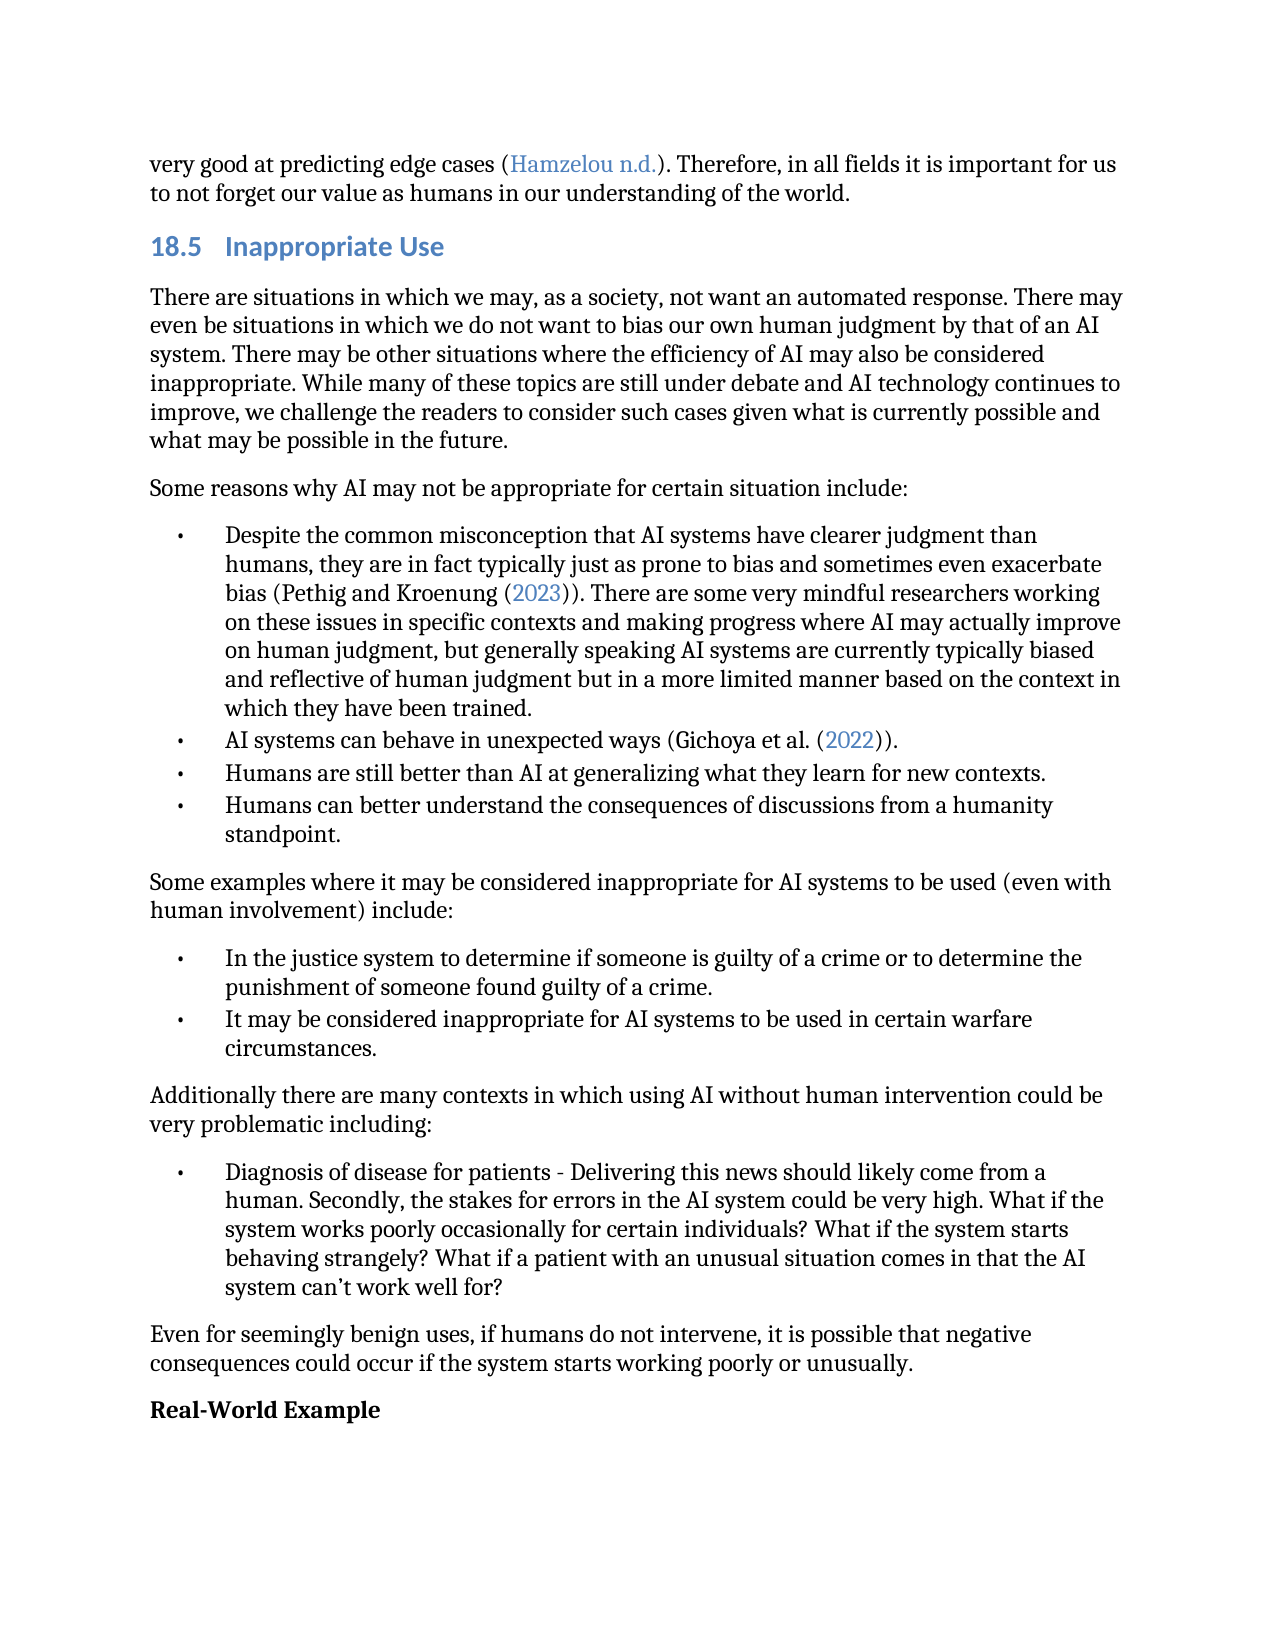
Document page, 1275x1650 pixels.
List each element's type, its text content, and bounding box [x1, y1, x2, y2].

list Diagnosis of disease for patients - Delivering this news should likely come from a human. Secondly, the stakes for errors in the AI system could be very high. What if the system works poorly occasionally for certain individuals? What if the system starts behaving strangely? What if a patient with an unusual situation comes in that the AI system can’t work well for? [175, 1158, 1125, 1301]
list Humans are still better than AI at generalizing what they learn for new contexts. [175, 759, 1125, 788]
text Additionally there are many contexts in which using AI without human intervention could be very problematic including: [150, 1081, 1125, 1139]
subtitle 18.5 Inappropriate Use [150, 228, 1125, 264]
text Even for seemingly benign uses, if humans do not intervene, it is possible that negative consequences could occur if the system starts working poorly or unusually. [150, 1320, 1125, 1378]
list Humans can better understand the consequences of discussions from a humanity standpoint. [175, 791, 1125, 849]
list AI systems can behave in unexpected ways (Gichoya et al. (2022)). [175, 726, 1125, 755]
list It may be considered inappropriate for AI systems to be used in certain warfare circumstances. [175, 1005, 1125, 1063]
list In the justice system to determine if someone is guilty of a crime or to determine the punishment of someone found guilty of a crime. [175, 944, 1125, 1001]
text Some examples where it may be considered inappropriate for AI systems to be used (even with human involvement) include: [150, 868, 1125, 925]
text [150, 150, 1125, 207]
text Real-World Example [150, 1396, 1125, 1425]
text Some reasons why AI may not be appropriate for certain situation include: [150, 474, 1125, 503]
list Despite the common misconception that AI systems have clearer judgment than humans, they are in fact typically just as prone to bias and sometimes even exacerbate bias (Pethig and Kroenung (2023)). There are some very mindful researchers working on these issues in specific contexts and making progress where AI may actually improve on human judgment, but generally speaking AI systems are currently typically biased and reflective of human judgment but in a more limited manner based on the context in which they have been trained. [175, 521, 1125, 723]
text There are situations in which we may, as a society, not want an automated response. There may even be situations in which we do not want to bias our own human judgment by that of an AI system. There may be other situations where the efficiency of AI may also be considered inappropriate. While many of these topics are still under debate and AI technology continues to improve, we challenge the readers to consider such cases given what is currently possible and what may be possible in the future. [150, 283, 1125, 455]
